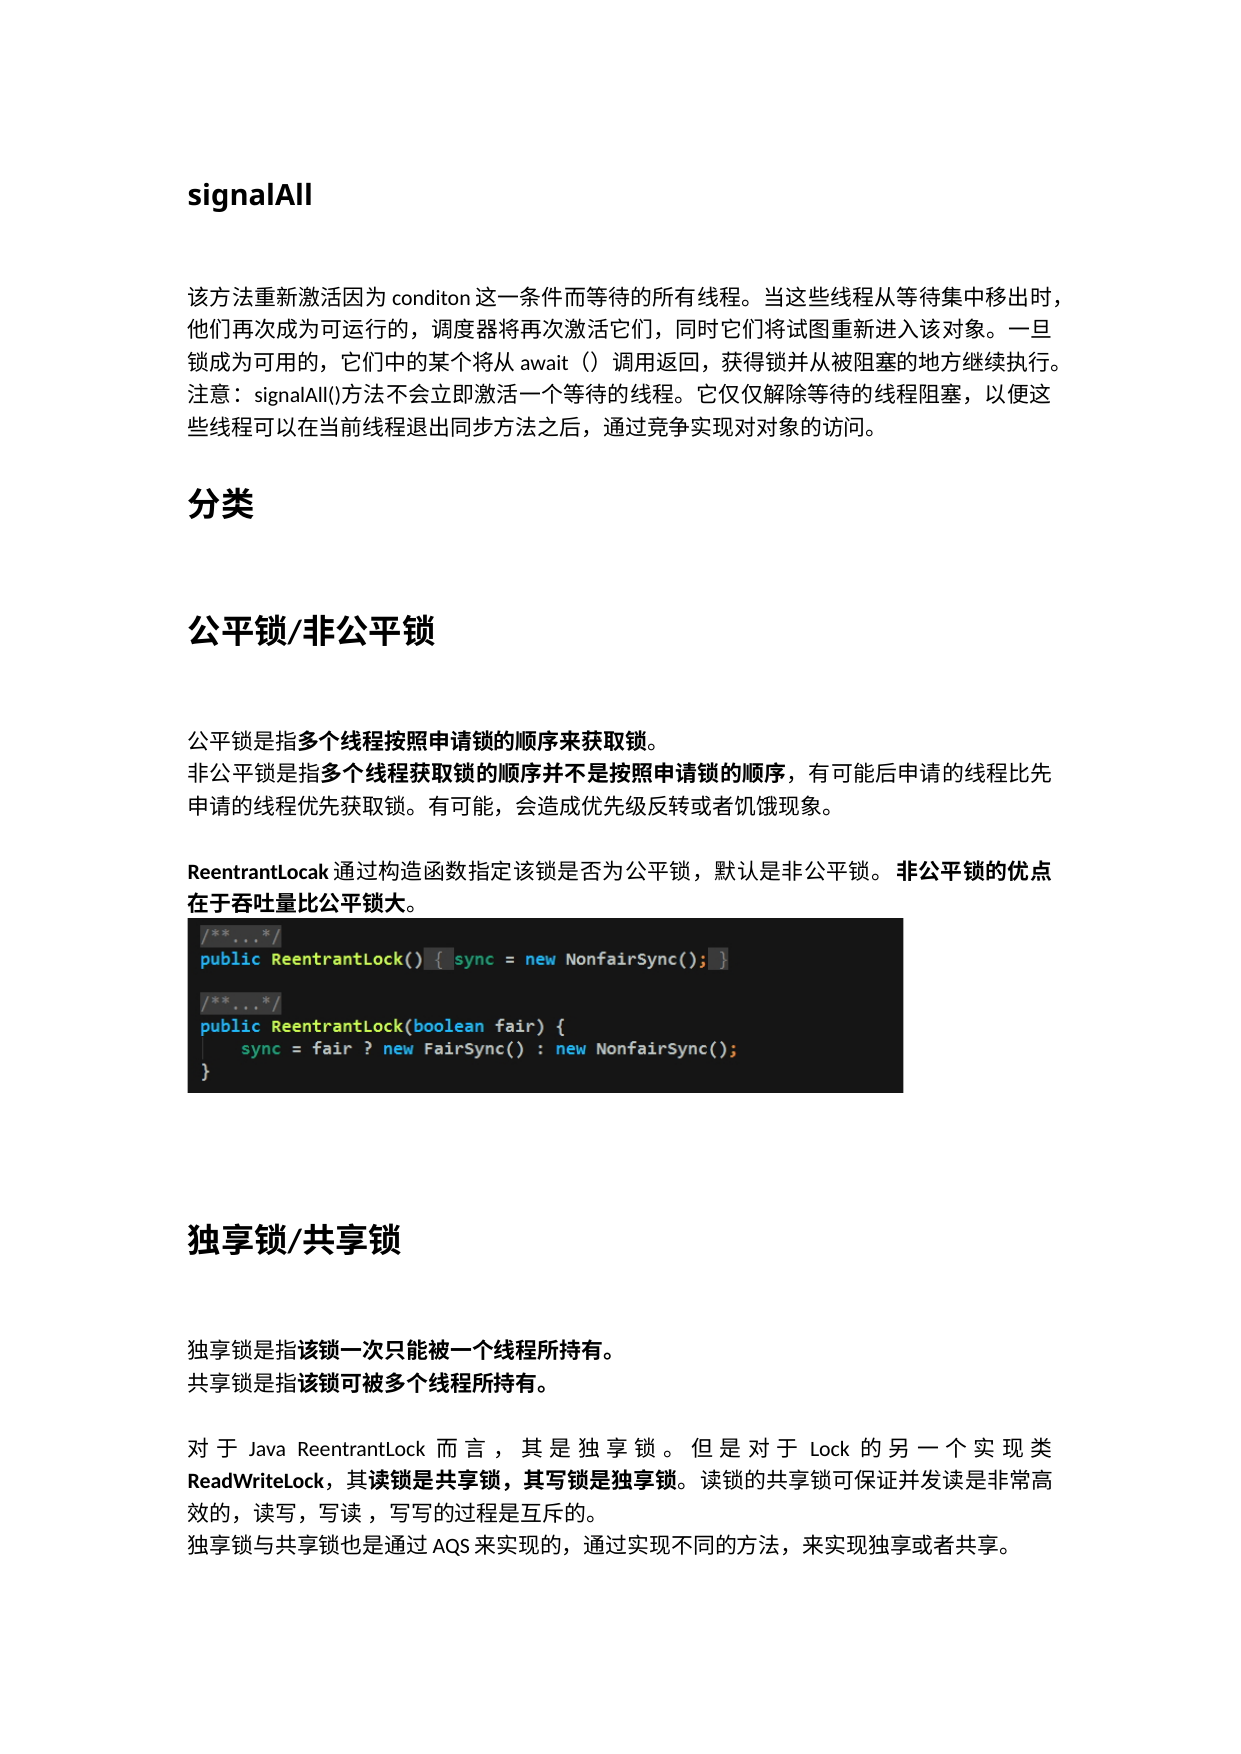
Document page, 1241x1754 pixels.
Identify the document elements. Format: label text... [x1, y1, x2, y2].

text 对于Java ReentrantLock而言，其是独享锁。但是对于Lock的另一个实现类ReadWriteLock，其读锁是共享锁，其写锁是独享锁。读锁的共享锁可保证并发读是非常高效的，读写，写读 ，写写的过程是互斥的。 [187, 1430, 1053, 1528]
text 该方法重新激活因为conditon这一条件而等待的所有线程。当这些线程从等待集中移出时，他们再次成为可运行的，调度器将再次激活它们，同时它们将试图重新进入该对象。一旦锁成为可用的，它们中的某个将从await（）调用返回，获得锁并从被阻塞的地方继续执行。 [187, 279, 1053, 377]
subtitle 公平锁/非公平锁 [187, 596, 1053, 661]
subtitle 分类 [187, 469, 1053, 534]
text 公平锁是指多个线程按照申请锁的顺序来获取锁。 [187, 723, 1053, 756]
text 共享锁是指该锁可被多个线程所持有。 [187, 1365, 1053, 1398]
text 独享锁与共享锁也是通过AQS来实现的，通过实现不同的方法，来实现独享或者共享。 [187, 1528, 1053, 1560]
text 注意：signalAll()方法不会立即激活一个等待的线程。它仅仅解除等待的线程阻塞，以便这些线程可以在当前线程退出同步方法之后，通过竞争实现对对象的访问。 [187, 377, 1053, 442]
picture [187, 918, 904, 1093]
text 独享锁是指该锁一次只能被一个线程所持有。 [187, 1333, 1053, 1365]
subtitle signalAll [187, 162, 1053, 227]
subtitle 独享锁/共享锁 [187, 1205, 1053, 1270]
text ReentrantLocak通过构造函数指定该锁是否为公平锁，默认是非公平锁。非公平锁的优点在于吞吐量比公平锁大。 [187, 853, 1053, 918]
text 非公平锁是指多个线程获取锁的顺序并不是按照申请锁的顺序，有可能后申请的线程比先申请的线程优先获取锁。有可能，会造成优先级反转或者饥饿现象。 [187, 756, 1053, 821]
